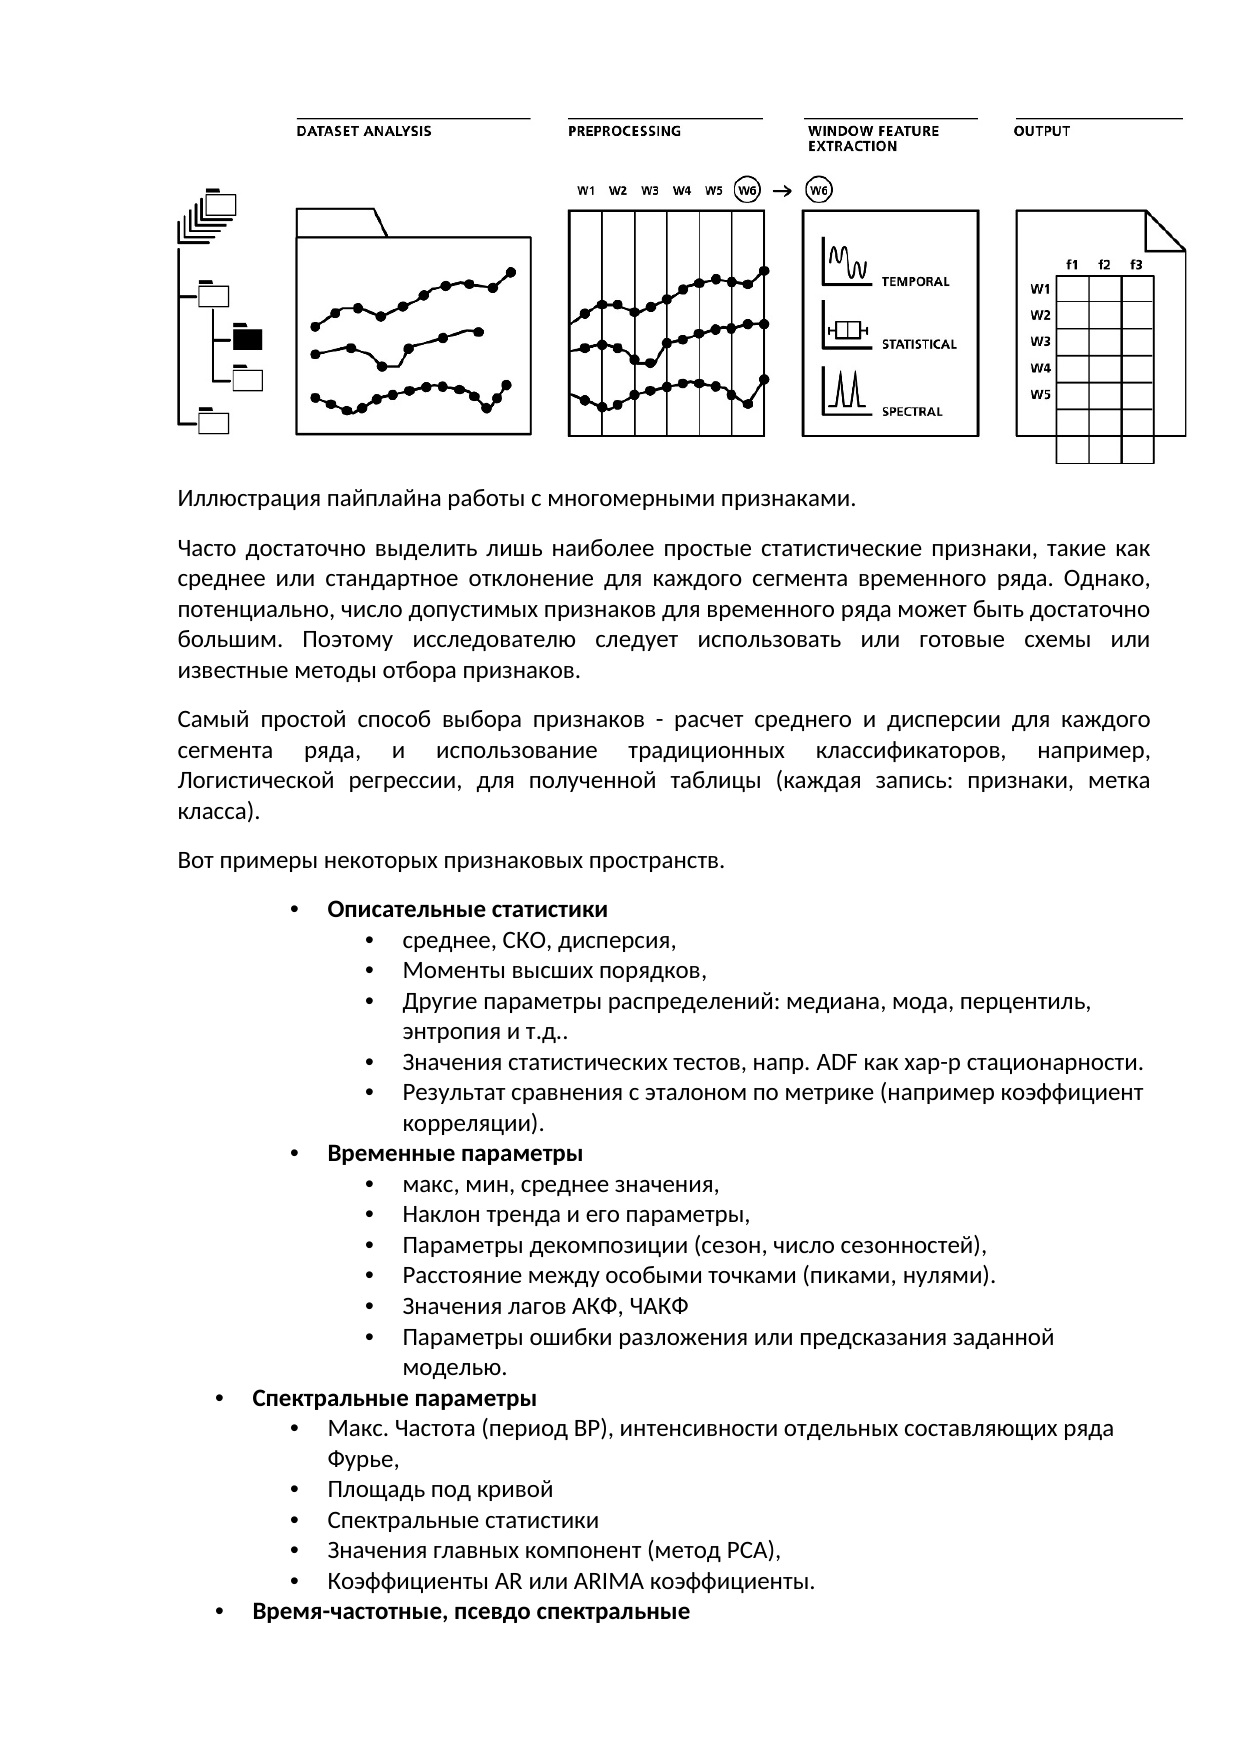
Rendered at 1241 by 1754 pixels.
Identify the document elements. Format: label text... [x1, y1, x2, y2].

list Расстояние между особыми точками (пиками, нулями). [365, 1259, 1152, 1290]
list Другие параметры распределений: медиана, мода, перцентиль, энтропия и т.д.. [365, 985, 1152, 1046]
list Площадь под кривой [290, 1473, 1152, 1504]
list Моменты высших порядков, [365, 954, 1152, 985]
list Значения статистических тестов, напр. ADF как хар-р стационарности. [365, 1046, 1152, 1076]
text Часто достаточно выделить лишь наиболее простые статистические признаки, такие как среднее или стандартное отклонение для каждого сегмента временного ряда. Однако, потенциально, число допустимых признаков для временного ряда может быть достаточно большим. Поэтому исследователю следует использовать или готовые схемы или известные методы отбора признаков. [177, 532, 1152, 684]
list Результат сравнения с эталоном по метрике (например коэффициент корреляции). [365, 1076, 1152, 1137]
list Макс. Частота (период ВР), интенсивности отдельных составляющих ряда Фурье, [290, 1412, 1152, 1473]
picture [177, 118, 1187, 464]
list Коэффициенты AR или ARIMA коэффициенты. [290, 1565, 1152, 1595]
list Время-частотные, псевдо спектральные [215, 1595, 1152, 1626]
list Временные параметры [290, 1137, 1152, 1168]
text Вот примеры некоторых признаковых пространств. [177, 844, 1152, 874]
list Параметры декомпозиции (сезон, число сезонностей), [365, 1229, 1152, 1259]
list Описательные статистики [290, 893, 1152, 924]
list среднее, СКО, дисперсия, [365, 924, 1152, 954]
list Наклон тренда и его параметры, [365, 1198, 1152, 1229]
list Спектральные параметры [215, 1382, 1152, 1412]
list Значения главных компонент (метод PCA), [290, 1534, 1152, 1565]
list макс, мин, среднее значения, [365, 1168, 1152, 1198]
text Самый простой способ выбора признаков - расчет среднего и дисперсии для каждого сегмента ряда, и использование традиционных классификаторов, например, Логистической регрессии, для полученной таблицы (каждая запись: признаки, метка класса). [177, 703, 1152, 825]
list Спектральные статистики [290, 1504, 1152, 1534]
list Параметры ошибки разложения или предсказания заданной моделью. [365, 1321, 1152, 1382]
text Иллюстрация пайплайна работы с многомерными признаками. [177, 483, 1152, 513]
list Значения лагов АКФ, ЧАКФ [365, 1290, 1152, 1321]
